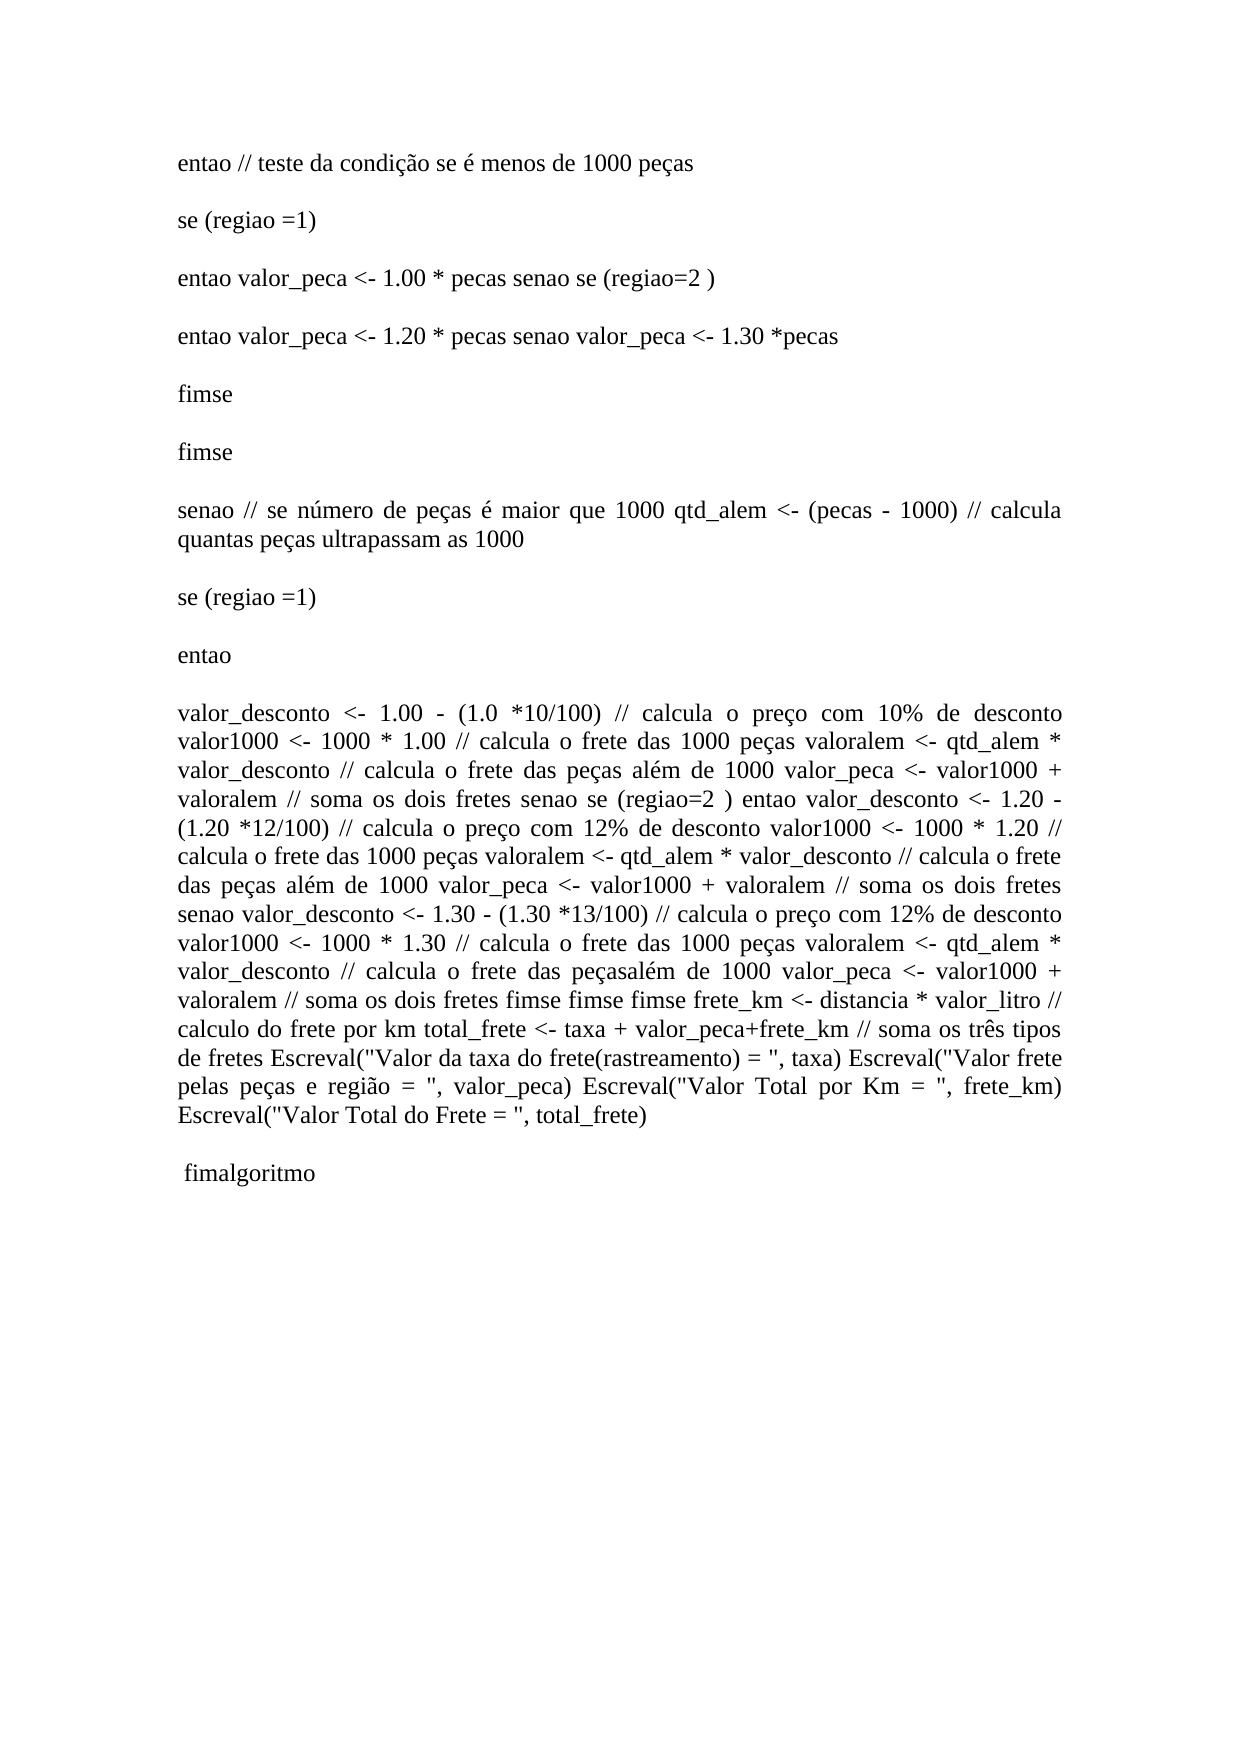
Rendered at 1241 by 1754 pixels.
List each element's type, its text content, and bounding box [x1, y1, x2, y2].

text se (regiao =1) [177, 206, 1063, 234]
text fimse [177, 379, 1063, 408]
text entao valor_peca <- 1.00 * pecas senao se (regiao=2 ) [177, 263, 1063, 292]
text fimalgoritmo [177, 1158, 1063, 1187]
text fimse [177, 437, 1063, 466]
text entao // teste da condição se é menos de 1000 peças [177, 148, 1063, 176]
text valor_desconto <- 1.00 - (1.0 *10/100) // calcula o preço com 10% de desconto valor1000 <- 1000 * 1.00 // calcula o frete das 1000 peças valoralem <- qtd_alem * valor_desconto // calcula o frete das peças além de 1000 valor_peca <- valor1000 + valoralem // soma os dois fretes senao se (regiao=2 ) entao valor_desconto <- 1.20 - (1.20 *12/100) // calcula o preço com 12% de desconto valor1000 <- 1000 * 1.20 // calcula o frete das 1000 peças valoralem <- qtd_alem * valor_desconto // calcula o frete das peças além de 1000 valor_peca <- valor1000 + valoralem // soma os dois fretes senao valor_desconto <- 1.30 - (1.30 *13/100) // calcula o preço com 12% de desconto valor1000 <- 1000 * 1.30 // calcula o frete das 1000 peças valoralem <- qtd_alem * valor_desconto // calcula o frete das peçasalém de 1000 valor_peca <- valor1000 + valoralem // soma os dois fretes fimse fimse fimse frete_km <- distancia * valor_litro // calculo do frete por km total_frete <- taxa + valor_peca+frete_km // soma os três tipos de fretes Escreval("Valor da taxa do frete(rastreamento) = ", taxa) Escreval("Valor frete pelas peças e região = ", valor_peca) Escreval("Valor Total por Km = ", frete_km) Escreval("Valor Total do Frete = ", total_frete) [177, 698, 1063, 1129]
text se (regiao =1) [177, 582, 1063, 611]
text entao [177, 640, 1063, 668]
text senao // se número de peças é maior que 1000 qtd_alem <- (pecas - 1000) // calcula quantas peças ultrapassam as 1000 [177, 495, 1063, 553]
text entao valor_peca <- 1.20 * pecas senao valor_peca <- 1.30 *pecas [177, 321, 1063, 350]
